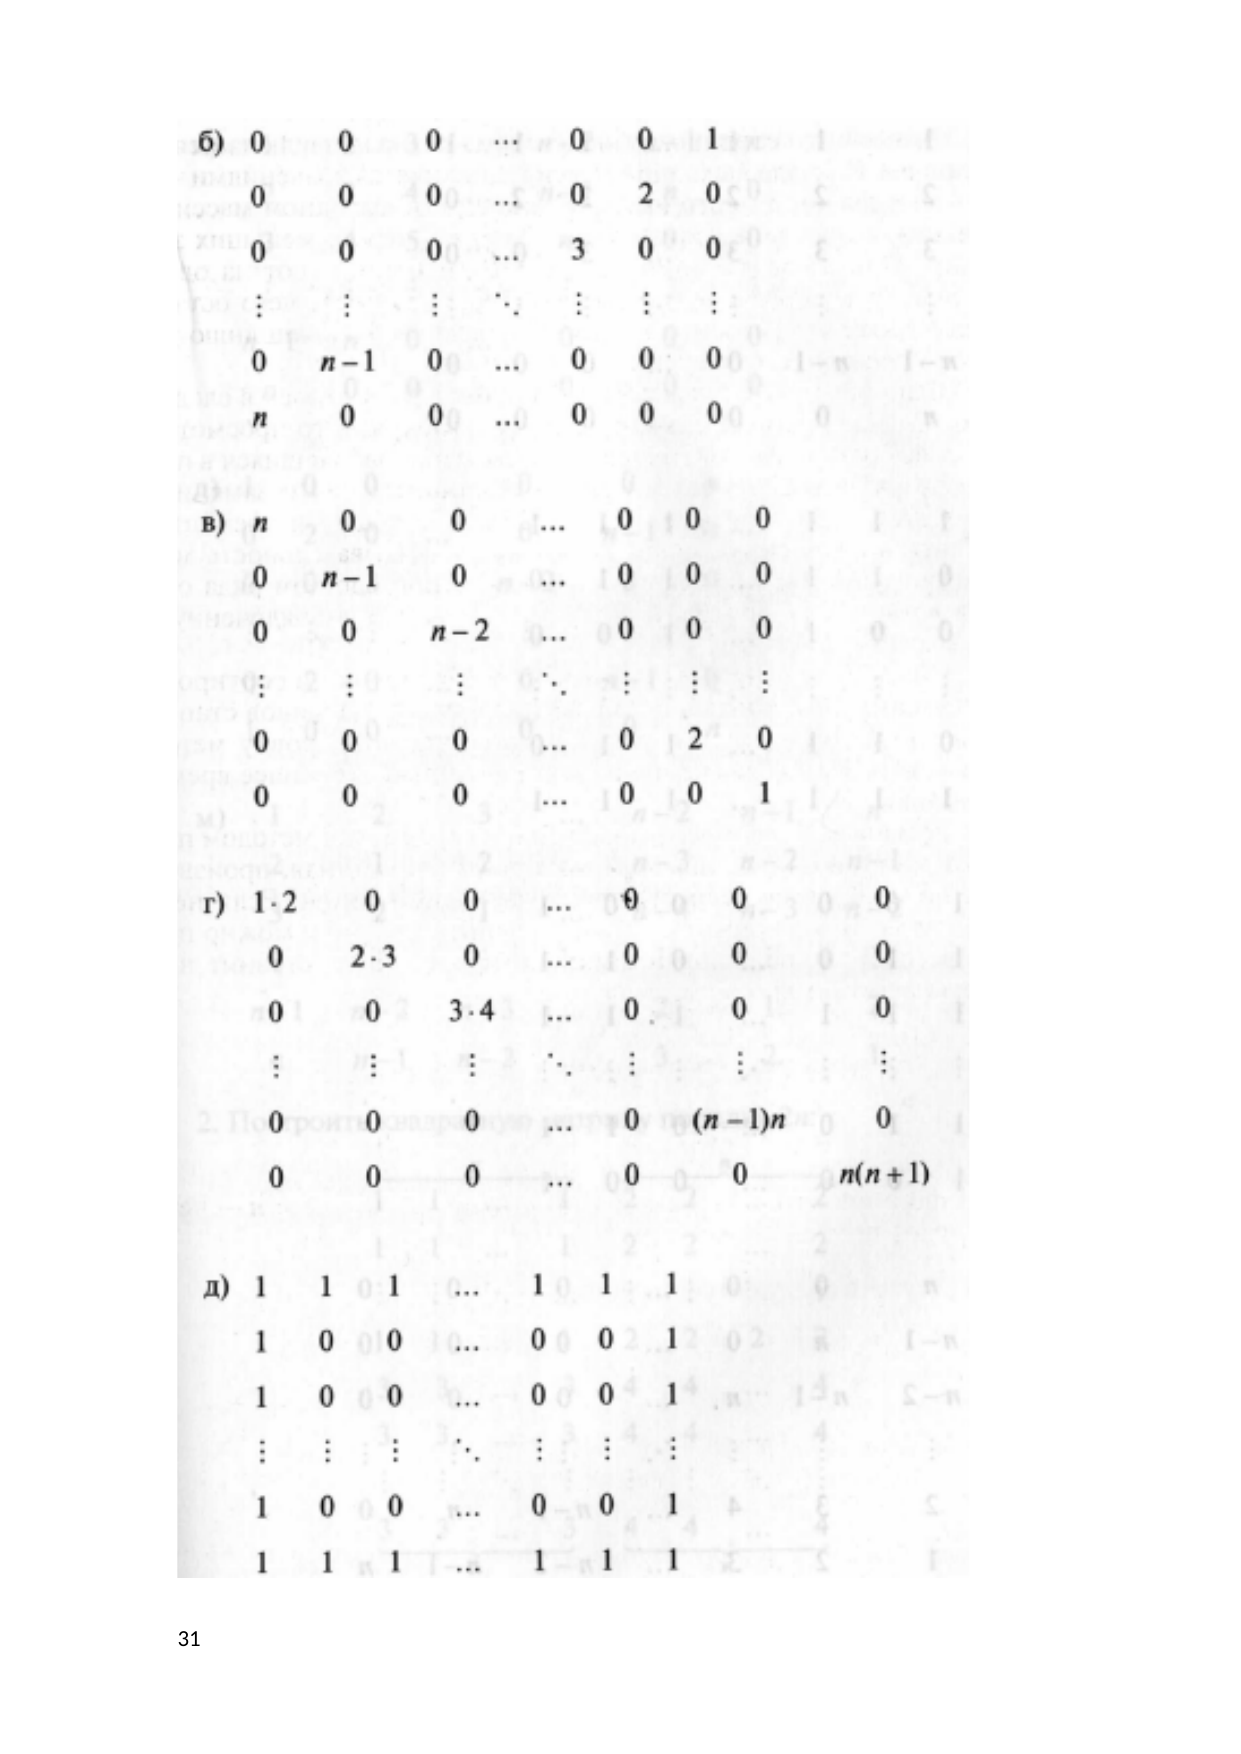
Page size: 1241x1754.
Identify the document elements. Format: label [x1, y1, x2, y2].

picture [177, 118, 970, 1578]
